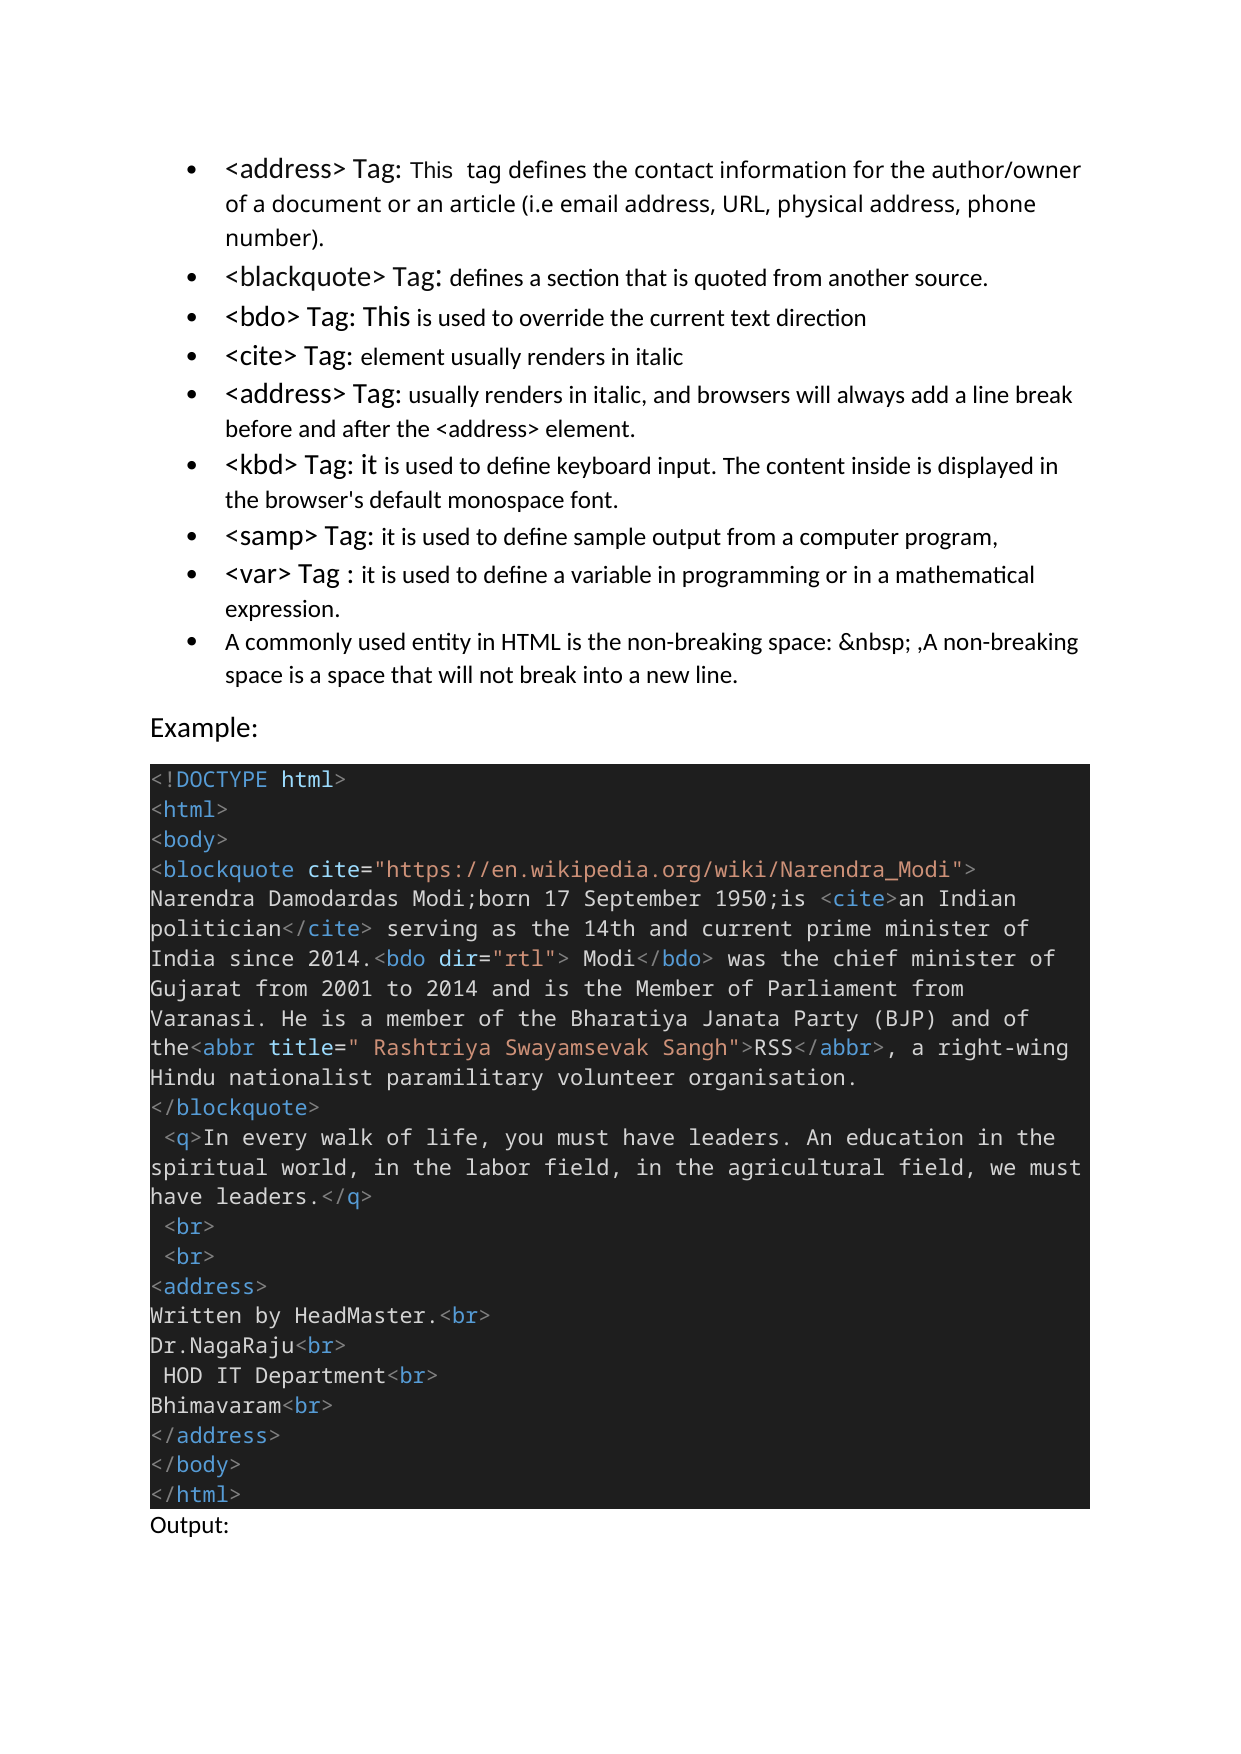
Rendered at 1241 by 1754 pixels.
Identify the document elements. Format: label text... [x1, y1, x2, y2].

text </blockquote> [150, 1092, 1090, 1122]
text Example: [150, 709, 1090, 745]
text Written by HeadMaster.<br> [150, 1300, 1090, 1330]
text <html> [150, 794, 1090, 824]
text <!DOCTYPE html> [150, 764, 1090, 794]
text <address> [150, 1271, 1090, 1300]
text <body> [150, 824, 1090, 853]
list <address> Tag: usually renders in italic, and browsers will always add a line break before and after the <address> element. [187, 375, 1090, 444]
text <q>In every walk of life, you must have leaders. An education in the spiritual world, in the labor field, in the agricultural field, we must have leaders.</q> [150, 1122, 1090, 1211]
list A commonly used entity in HTML is the non-breaking space: &nbsp; ,A non-breaking space is a space that will not break into a new line. [187, 627, 1090, 690]
text </html> [150, 1479, 1090, 1509]
list <address> Tag: This tag defines the contact information for the author/owner of a document or an article (i.e email address, URL, physical address, phone number). [187, 150, 1090, 253]
list <kbd> Tag: it is used to define keyboard input. The content inside is displayed in the browser's default monospace font. [187, 446, 1090, 515]
text Bhimavaram<br> [150, 1390, 1090, 1419]
text Output: [150, 1509, 1090, 1539]
text Narendra Damodardas Modi;born 17 September 1950;is <cite>an Indian politician</cite> serving as the 14th and current prime minister of India since 2014.<bdo dir="rtl"> Modi</bdo> was the chief minister of Gujarat from 2001 to 2014 and is the Member of Parliament from Varanasi. He is a member of the Bharatiya Janata Party (BJP) and of the<abbr title=" Rashtriya Swayamsevak Sangh">RSS</abbr>, a right-wing Hindu nationalist paramilitary volunteer organisation. [150, 883, 1090, 1092]
list <var> Tag : it is used to define a variable in programming or in a mathematical expression. [187, 556, 1090, 624]
text </address> [150, 1419, 1090, 1449]
list <samp> Tag: it is used to define sample output from a computer program, [187, 517, 1090, 553]
list <cite> Tag: element usually renders in italic [187, 337, 1090, 372]
text HOD IT Department<br> [150, 1360, 1090, 1390]
text </body> [150, 1449, 1090, 1479]
text <blockquote cite="https://en.wikipedia.org/wiki/Narendra_Modi"> [150, 853, 1090, 883]
text <br> [150, 1211, 1090, 1241]
text Dr.NagaRaju<br> [150, 1330, 1090, 1360]
list <blackquote> Tag: defines a section that is quoted from another source. [187, 256, 1090, 295]
text <br> [150, 1241, 1090, 1271]
list <bdo> Tag: This is used to override the current text direction [187, 298, 1090, 334]
